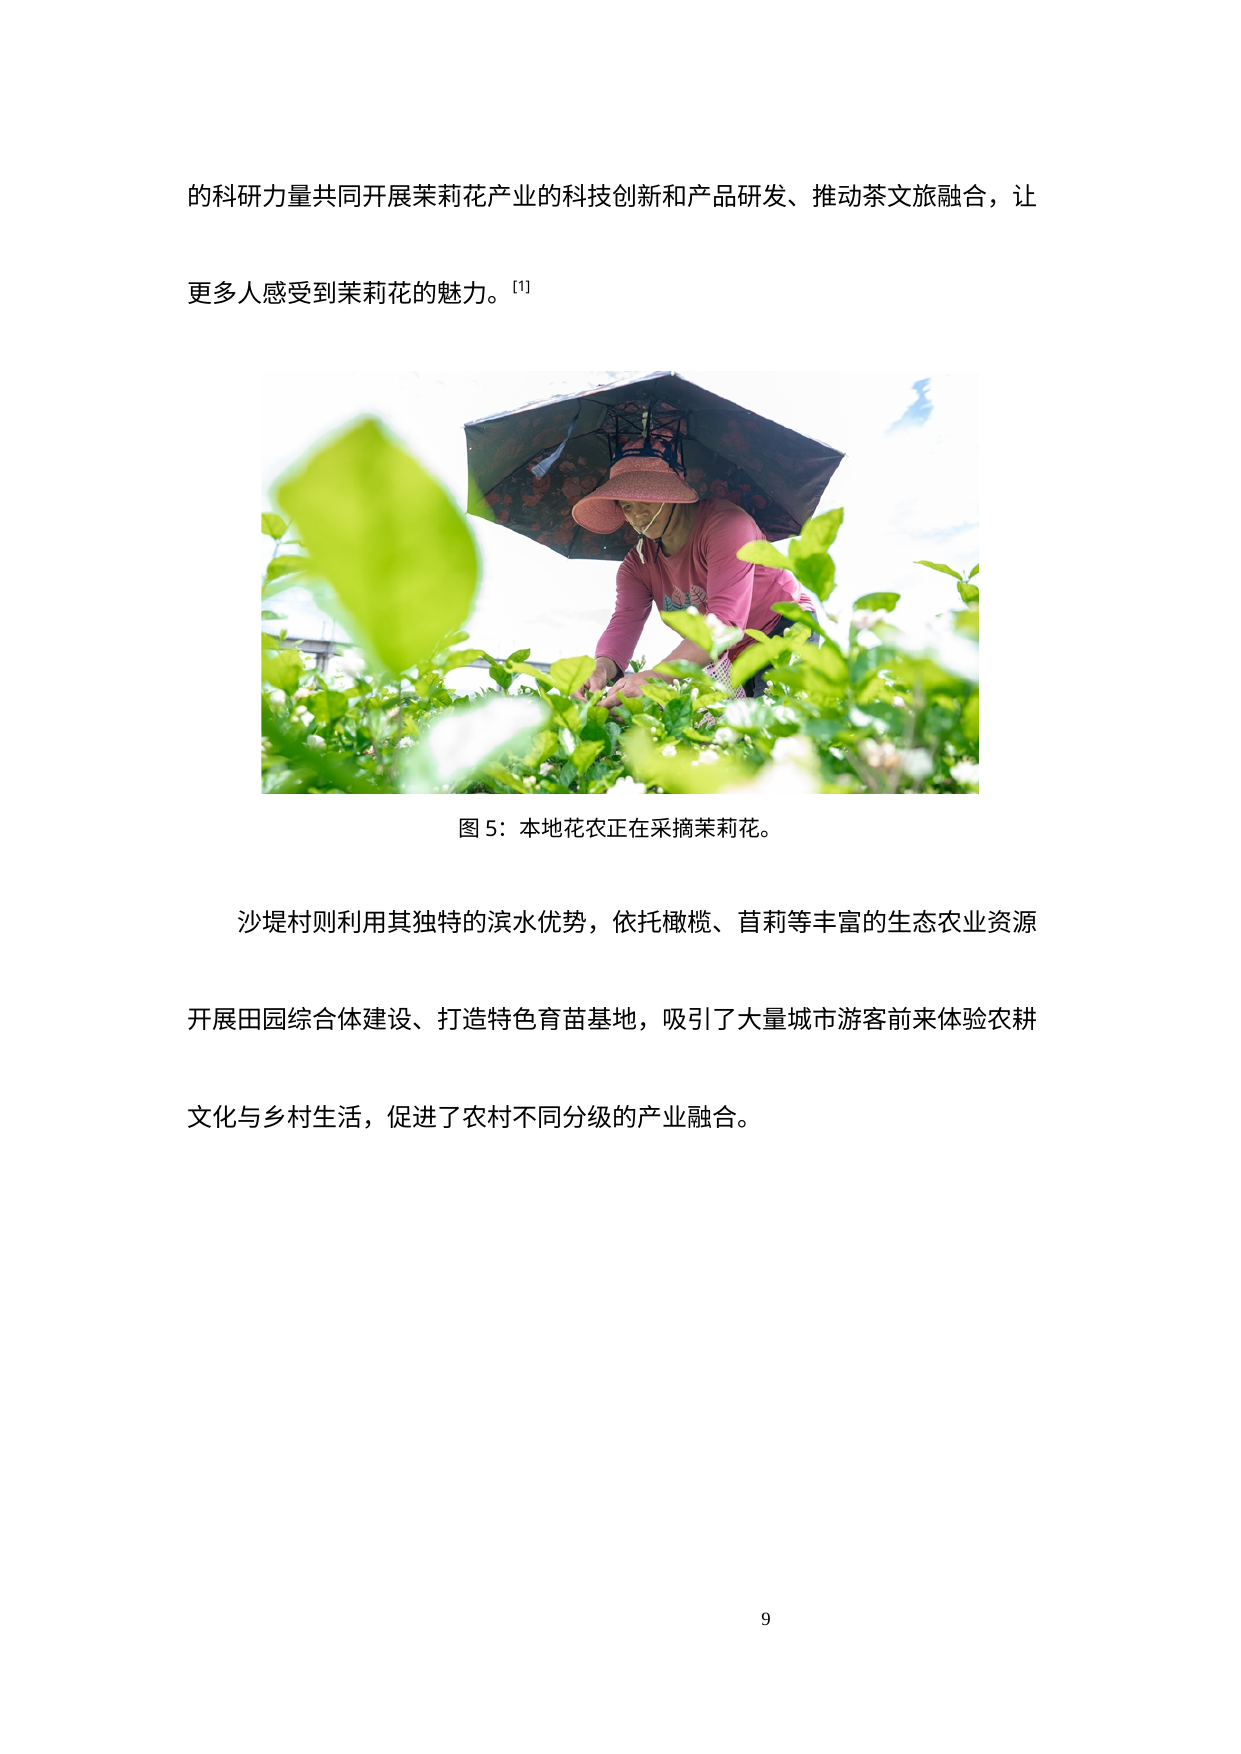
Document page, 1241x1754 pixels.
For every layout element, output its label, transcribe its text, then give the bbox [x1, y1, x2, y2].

picture [261, 371, 979, 794]
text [187, 162, 1053, 324]
text 沙堤村则利用其独特的滨水优势，依托橄榄、苜莉等丰富的生态农业资源开展田园综合体建设、打造特色育苗基地，吸引了大量城市游客前来体验农耕文化与乡村生活，促进了农村不同分级的产业融合。 [187, 888, 1053, 1148]
